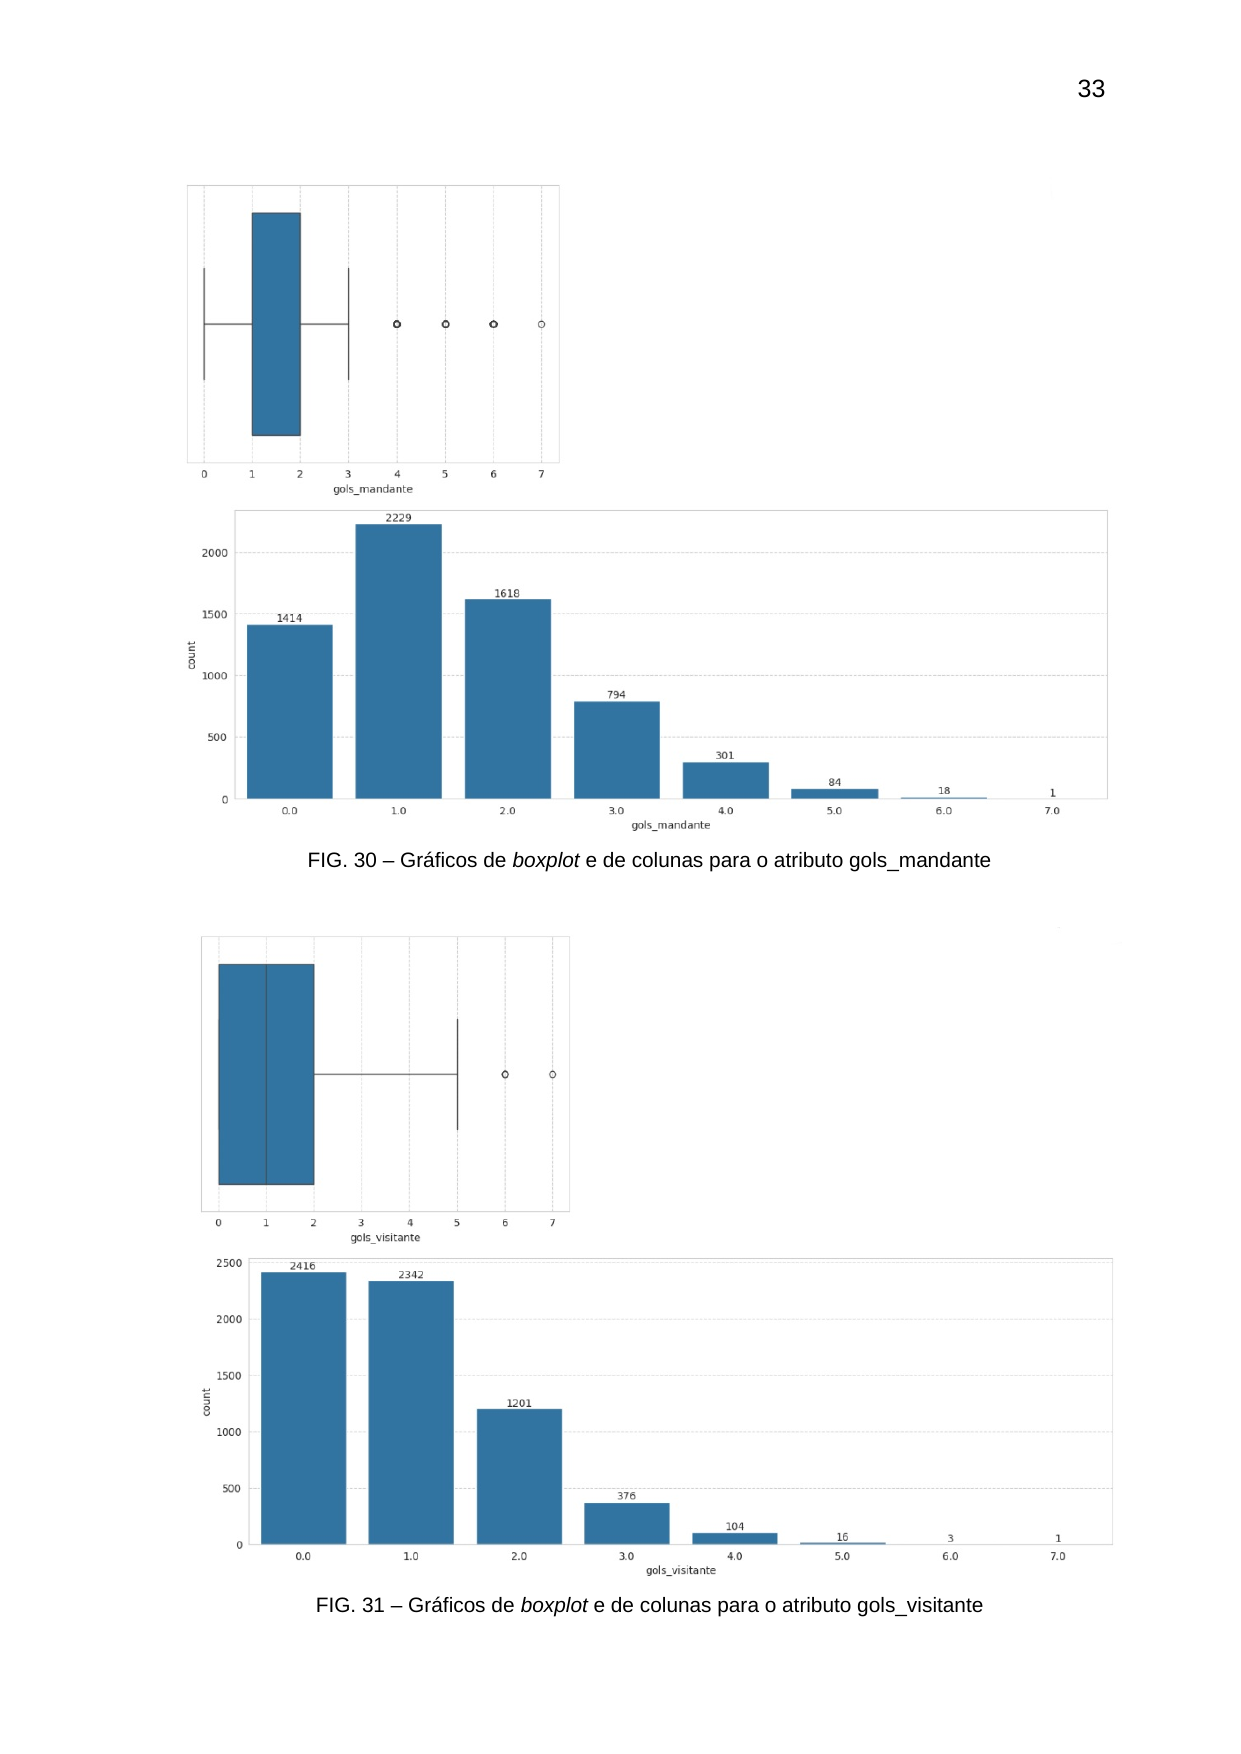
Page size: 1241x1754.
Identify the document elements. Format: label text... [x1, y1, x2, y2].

text FIG. 30 – Gráficos de boxplot e de colunas para o atributo gols_mandante [177, 848, 1122, 872]
text FIG. 31 – Gráficos de boxplot e de colunas para o atributo gols_visitante [177, 1593, 1122, 1617]
picture [177, 177, 1122, 834]
picture [177, 927, 1122, 1579]
